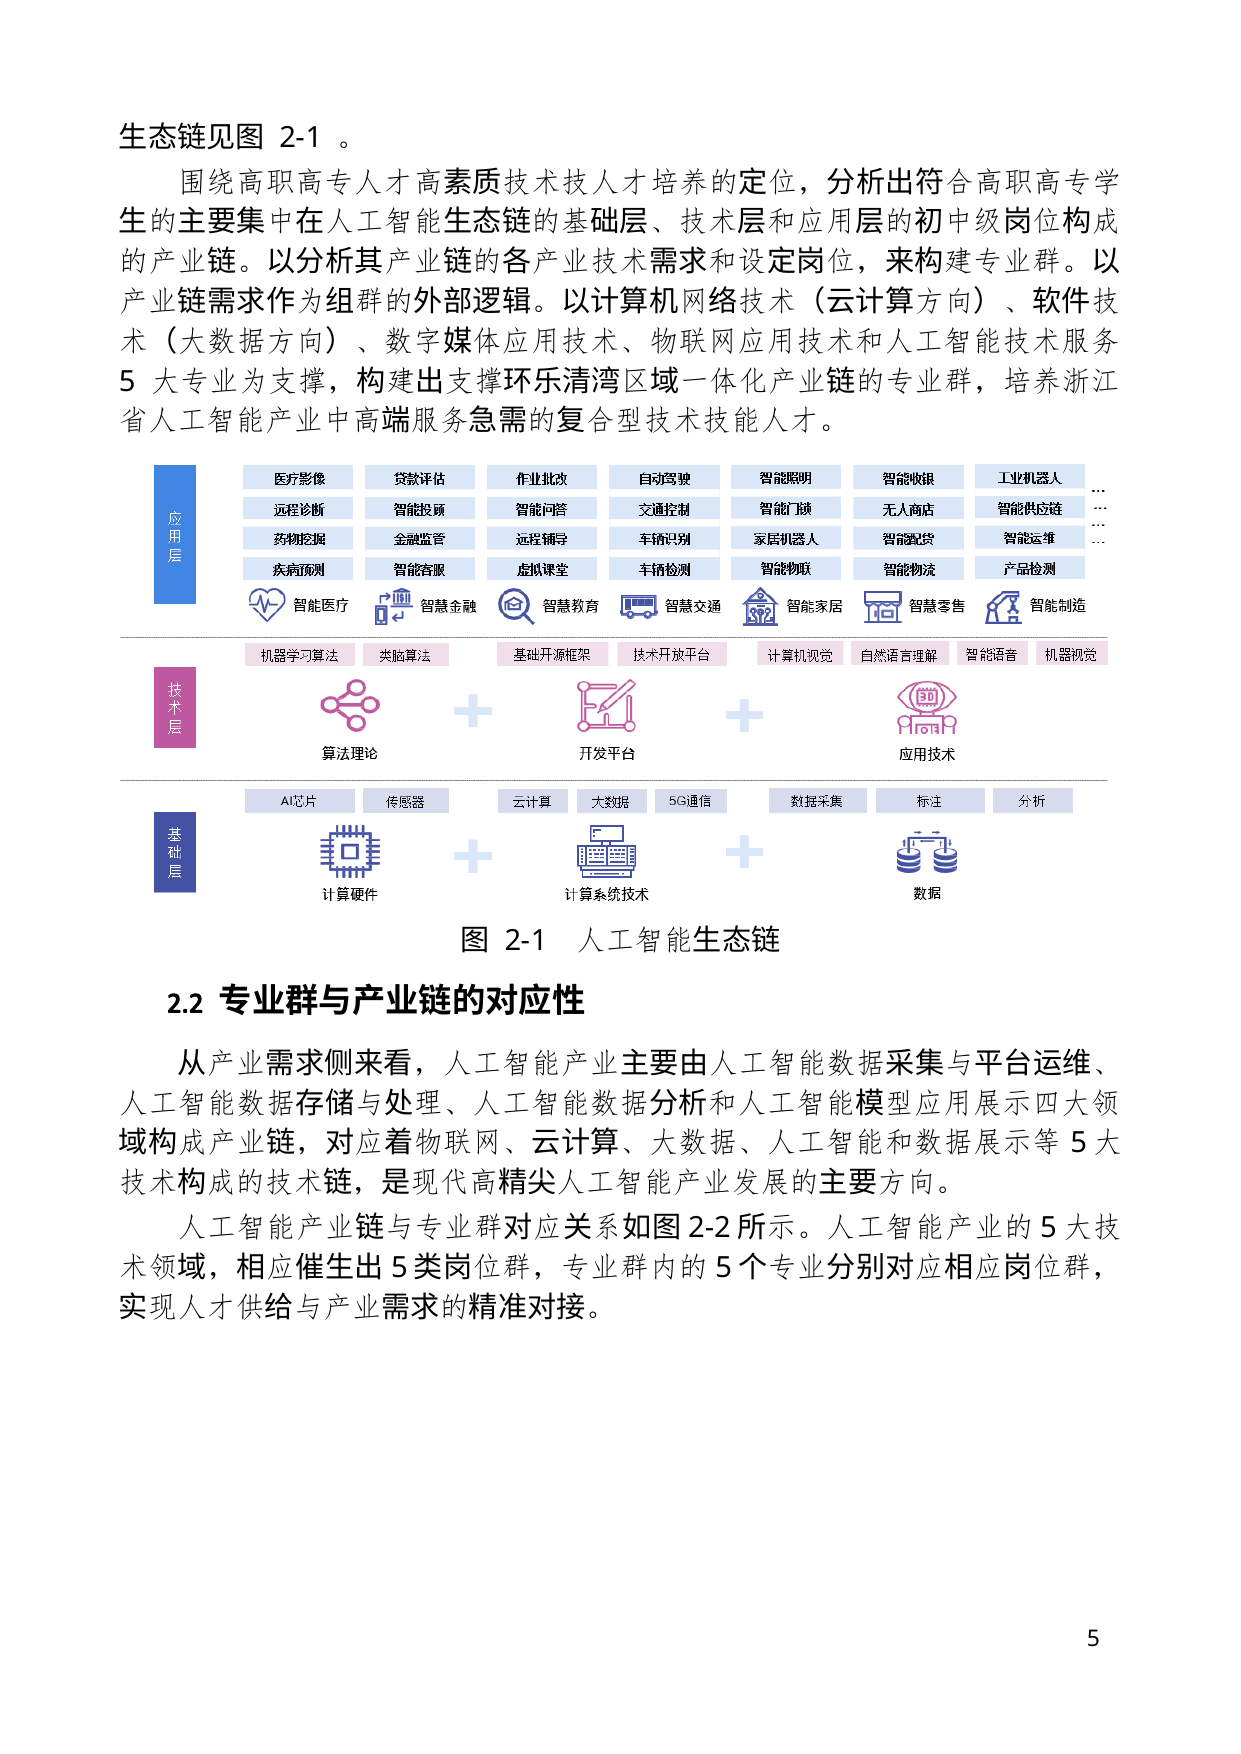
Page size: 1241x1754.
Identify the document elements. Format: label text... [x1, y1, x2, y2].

text 人工智能产业链与专业群对应关系如图2-2所示。人工智能产业的5大技术领域，相应催生出5类岗位群，专业群内的5个专业分别对应相应岗位群，实现人才供给与产业需求的精准对接。 [119, 1208, 1122, 1321]
text 围绕高职高专人才高素质技术技人才培养的定位，分析出符合高职高专学生的主要集中在人工智能生态链的基础层、技术层和应用层的初中级岗位构成的产业链。以分析其产业链的各产业技术需求和设定岗位，来构建专业群。以产业链需求作为组群的外部逻辑。以计算机网络技术（云计算方向）、软件技术（大数据方向）、数字媒体应用技术、物联网应用技术和人工智能技术服务5 大专业为支撑，构建出支撑环乐清湾区域一体化产业链的专业群，培养浙江省人工智能产业中高端服务急需的复合型技术技能人才。 [119, 163, 1122, 435]
picture [118, 446, 1131, 910]
text 从产业需求侧来看，人工智能产业主要由人工智能数据采集与平台运维、人工智能数据存储与处理、人工智能数据分析和人工智能模型应用展示四大领域构成产业链，对应着物联网、云计算、大数据、人工智能和数据展示等5大技术构成的技术链，是现代高精尖人工智能产业发展的主要方向。 [119, 1044, 1122, 1197]
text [119, 118, 1122, 151]
text 图 2-1 人工智能生态链 [119, 921, 1122, 955]
subtitle 专业群与产业链的对应性 [167, 974, 1122, 1022]
